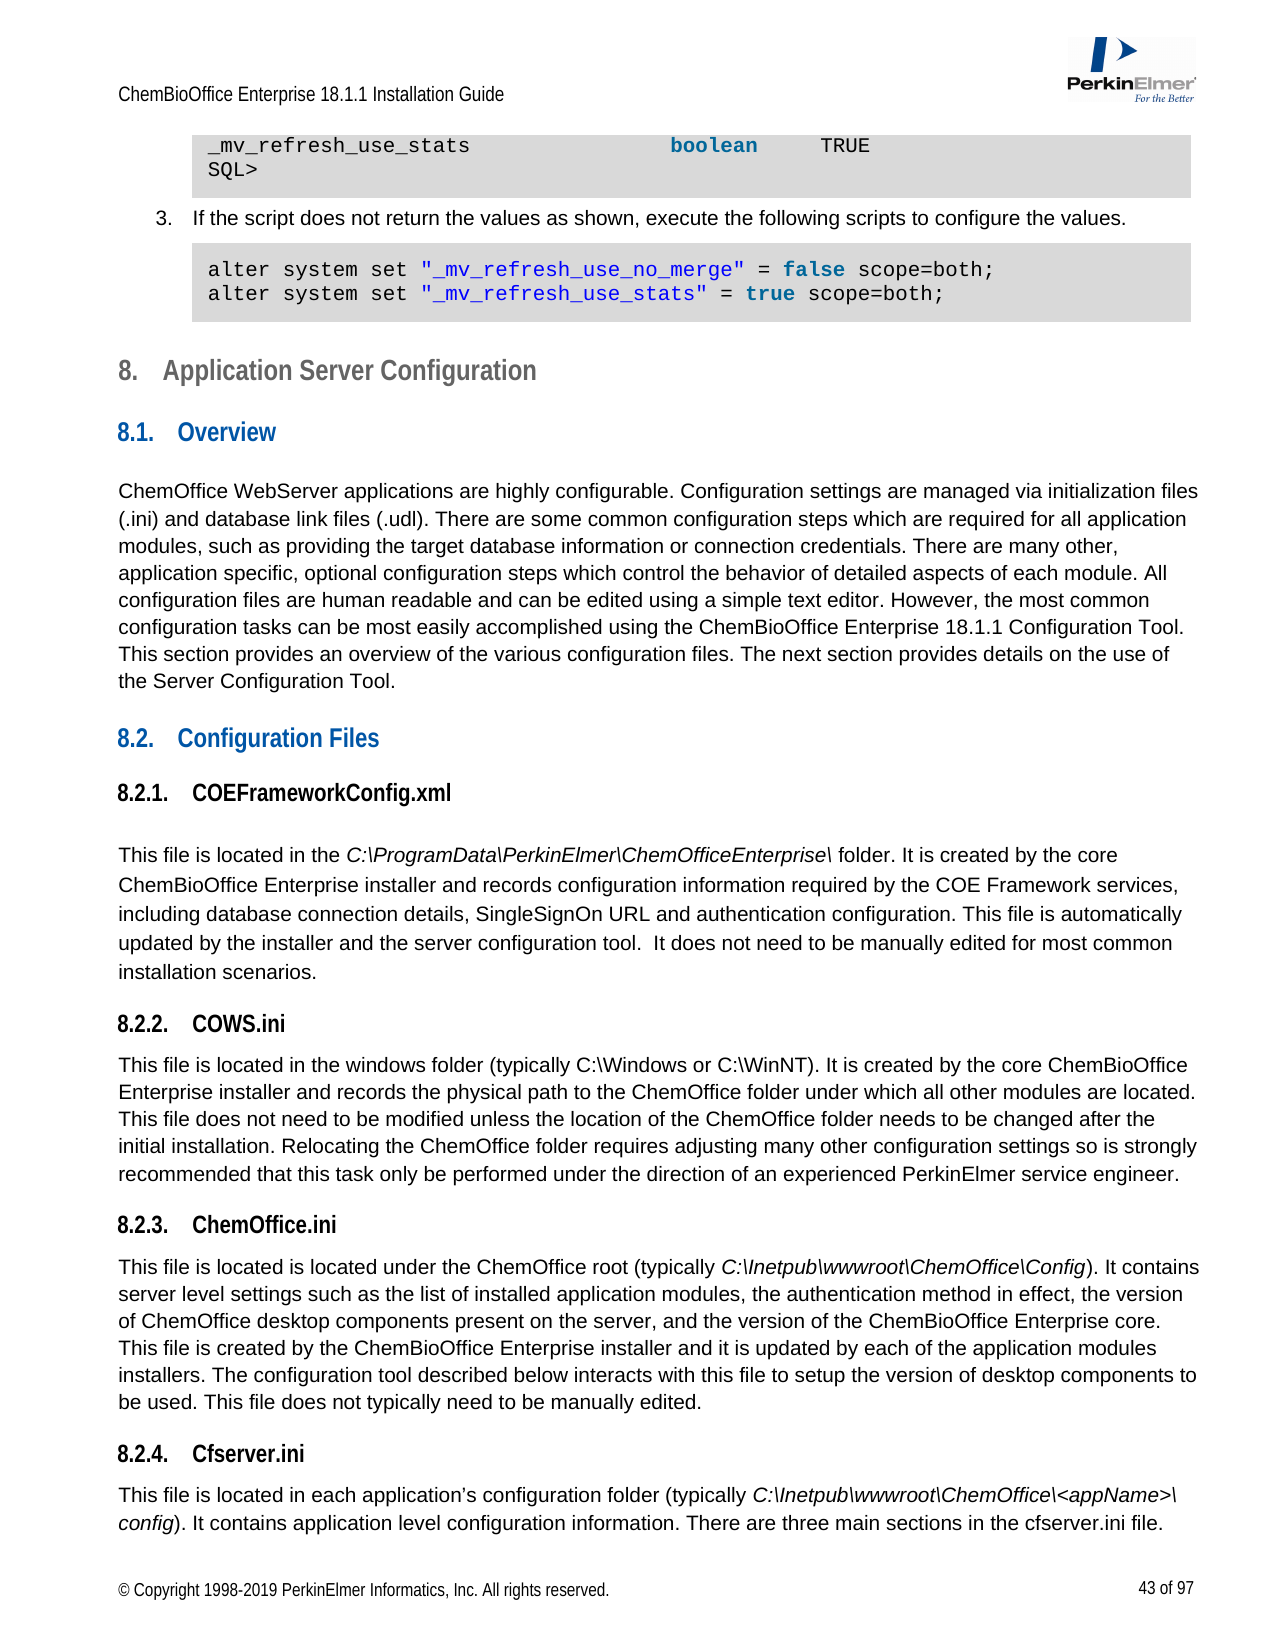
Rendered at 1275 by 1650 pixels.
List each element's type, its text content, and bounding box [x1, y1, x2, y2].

subtitle COEFrameworkConfig.xml [117, 782, 1204, 811]
text This file is located in the windows folder (typically C:\Windows or C:\WinNT). It is created by the core ChemBioOffice Enterprise installer and records the physical path to the ChemOffice folder under which all other modules are located. This file does not need to be modified unless the location of the ChemOffice folder needs to be changed after the initial installation. Relocating the ChemOffice folder requires adjusting many other configuration settings so is strongly recommended that this task only be performed under the direction of an experienced PerkinElmer service engineer. [118, 1054, 1204, 1189]
picture [1067, 37, 1197, 102]
table_cell _mv_refresh_use_stats boolean TRUE [192, 135, 1191, 159]
subtitle Configuration Files [117, 722, 1204, 753]
table_cell SQL> [192, 159, 1191, 198]
list If the script does not return the values as shown, execute the following scripts to configure the values. [155, 206, 1204, 230]
subtitle Application Server Configuration [118, 347, 1204, 387]
subtitle This file is located in the C:\ProgramData\PerkinElmer\ChemOfficeEnterprise\ folder. It is created by the core ChemBioOffice Enterprise installer and records configuration information required by the COE Framework services, including database connection details, SingleSignOn URL and authentication configuration. This file is automatically updated by the installer and the server configuration tool. It does not need to be manually edited for most common installation scenarios. [118, 842, 1204, 988]
subtitle ChemOffice.ini [117, 1214, 1204, 1243]
text ChemOffice WebServer applications are highly configurable. Configuration settings are managed via initialization files (.ini) and database link files (.udl). There are some common configuration steps which are required for all application modules, such as providing the target database information or connection credentials. There are many other, application specific, optional configuration steps which control the behavior of detailed aspects of each module. All configuration files are human readable and can be edited using a simple text editor. However, the most common configuration tasks can be most easily accomplished using the ChemBioOffice Enterprise 18.1.1 Configuration Tool. This section provides an overview of the various configuration files. The next section provides details on the use of the Server Configuration Tool. [118, 476, 1204, 693]
subtitle Cfserver.ini [117, 1443, 1204, 1472]
text This file is located is located under the ChemOffice root (typically C:\Inetpub\wwwroot\ChemOffice\Config). It contains server level settings such as the list of installed application modules, the authentication method in effect, the version of ChemOffice desktop components present on the server, and the version of the ChemBioOffice Enterprise core. This file is created by the ChemBioOffice Enterprise installer and it is updated by each of the application modules installers. The configuration tool described below interacts with this file to setup the version of desktop components to be used. This file does not typically need to be manually edited. [118, 1256, 1204, 1418]
subtitle COWS.ini [117, 1013, 1204, 1042]
subtitle Overview [117, 416, 1204, 447]
table_cell alter system set "_mv_refresh_use_stats" = true scope=both; [192, 283, 1191, 322]
table_header alter system set "_mv_refresh_use_no_merge" = false scope=both; [192, 243, 1191, 283]
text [118, 1484, 1204, 1538]
